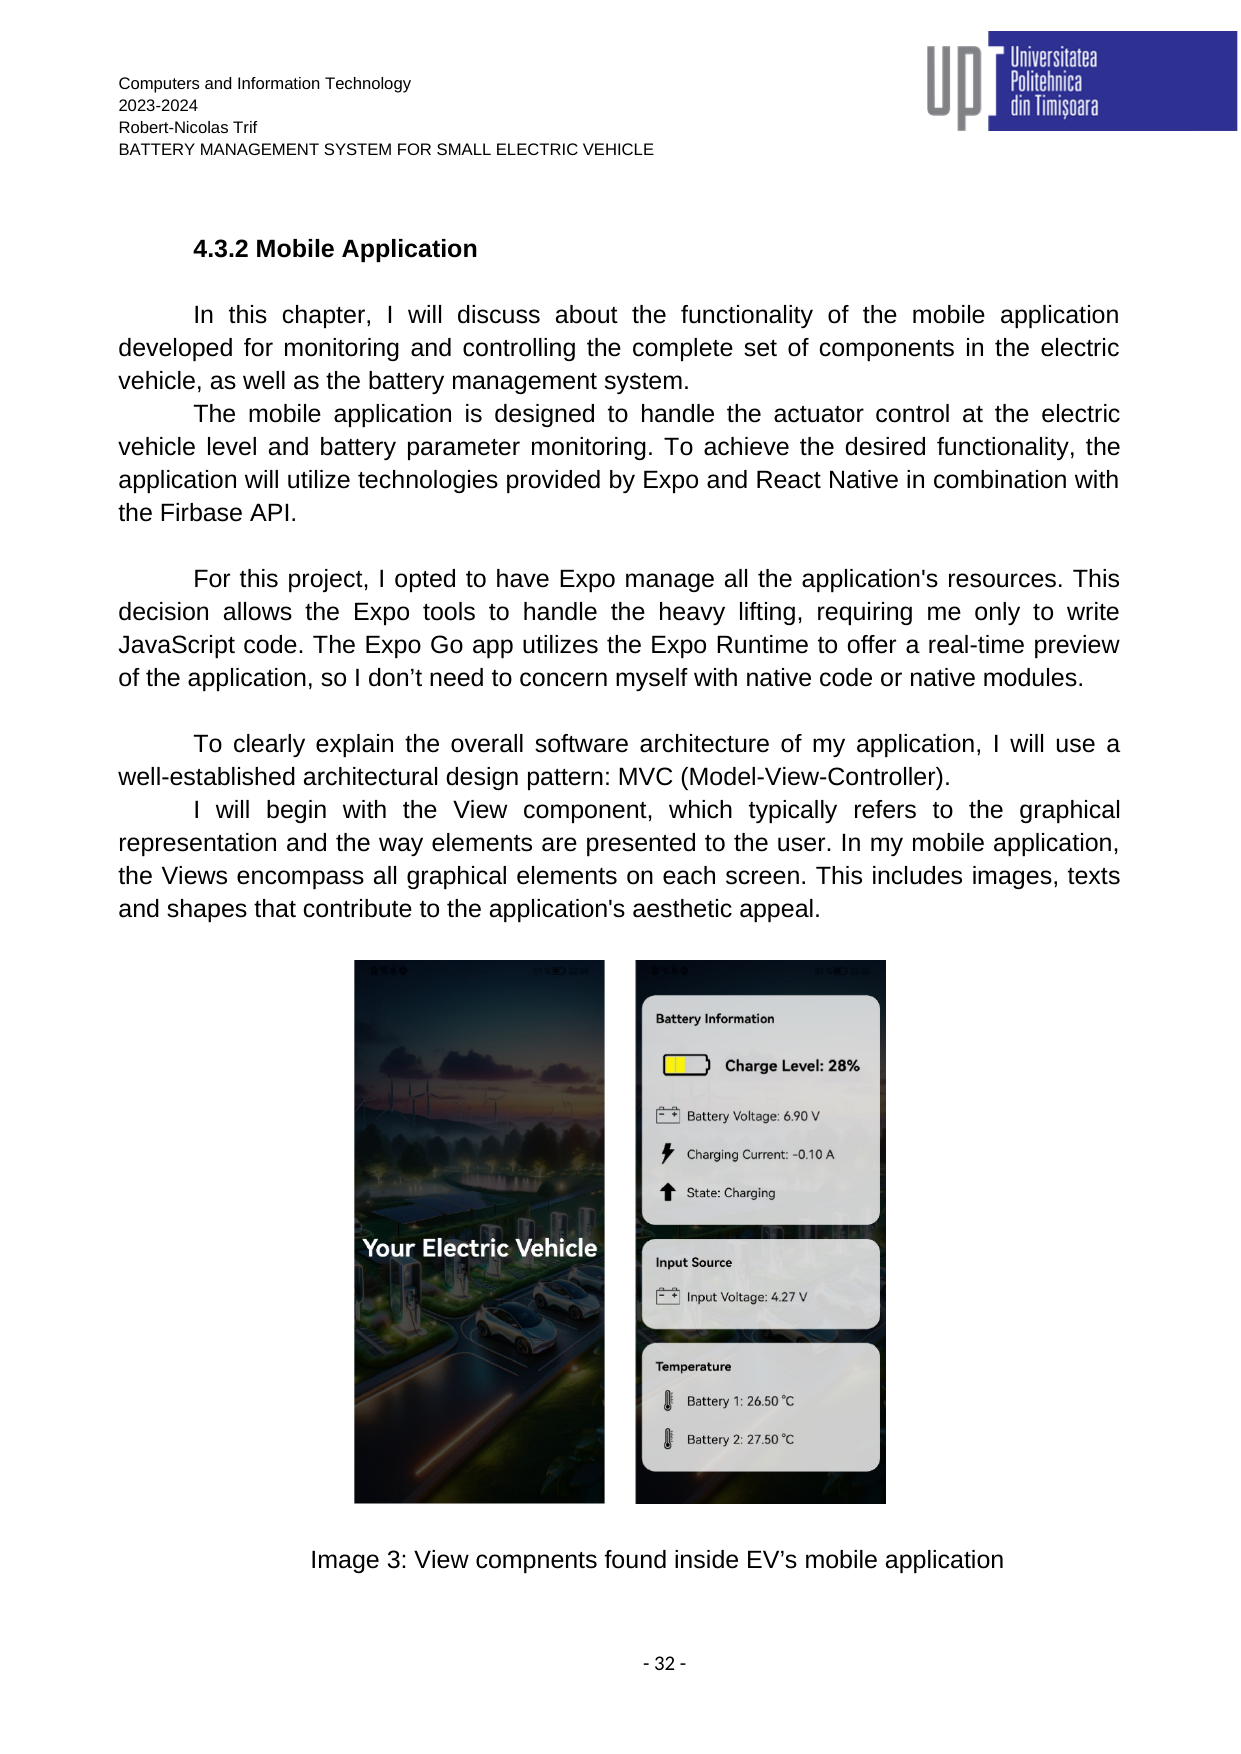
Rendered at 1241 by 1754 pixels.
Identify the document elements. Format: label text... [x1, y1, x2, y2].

picture [354, 960, 886, 1504]
title In this chapter, I will discuss about the functionality of the mobile application developed for monitoring and controlling the complete set of components in the electric vehicle, as well as the battery management system. [118, 299, 1122, 394]
picture [927, 31, 1238, 131]
title For this project, I opted to have Expo manage all the application's resources. This decision allows the Expo tools to handle the heavy lifting, requiring me only to write JavaScript code. The Expo Go app utilizes the Expo Runtime to offer a real-time preview of the application, so I don’t need to concern myself with native code or native modules. [118, 564, 1122, 692]
title The mobile application is designed to handle the actuator control at the electric vehicle level and battery parameter monitoring. To achieve the desired functionality, the application will utilize technologies provided by Expo and React Native in combination with the Firbase API. [118, 399, 1122, 526]
title I will begin with the View component, which typically refers to the graphical representation and the way elements are presented to the user. In my mobile application, the Views encompass all graphical elements on each screen. This includes images, texts and shapes that contribute to the application's aesthetic appeal. [118, 795, 1122, 923]
title To clearly explain the overall software architecture of my application, I will use a well-established architectural design pattern: MVC (Model-View-Controller). [118, 729, 1122, 791]
title 4.3.2 Mobile Application [118, 233, 1122, 262]
title Image 3: View compnents found inside EV’s mobile application [118, 1545, 1122, 1574]
